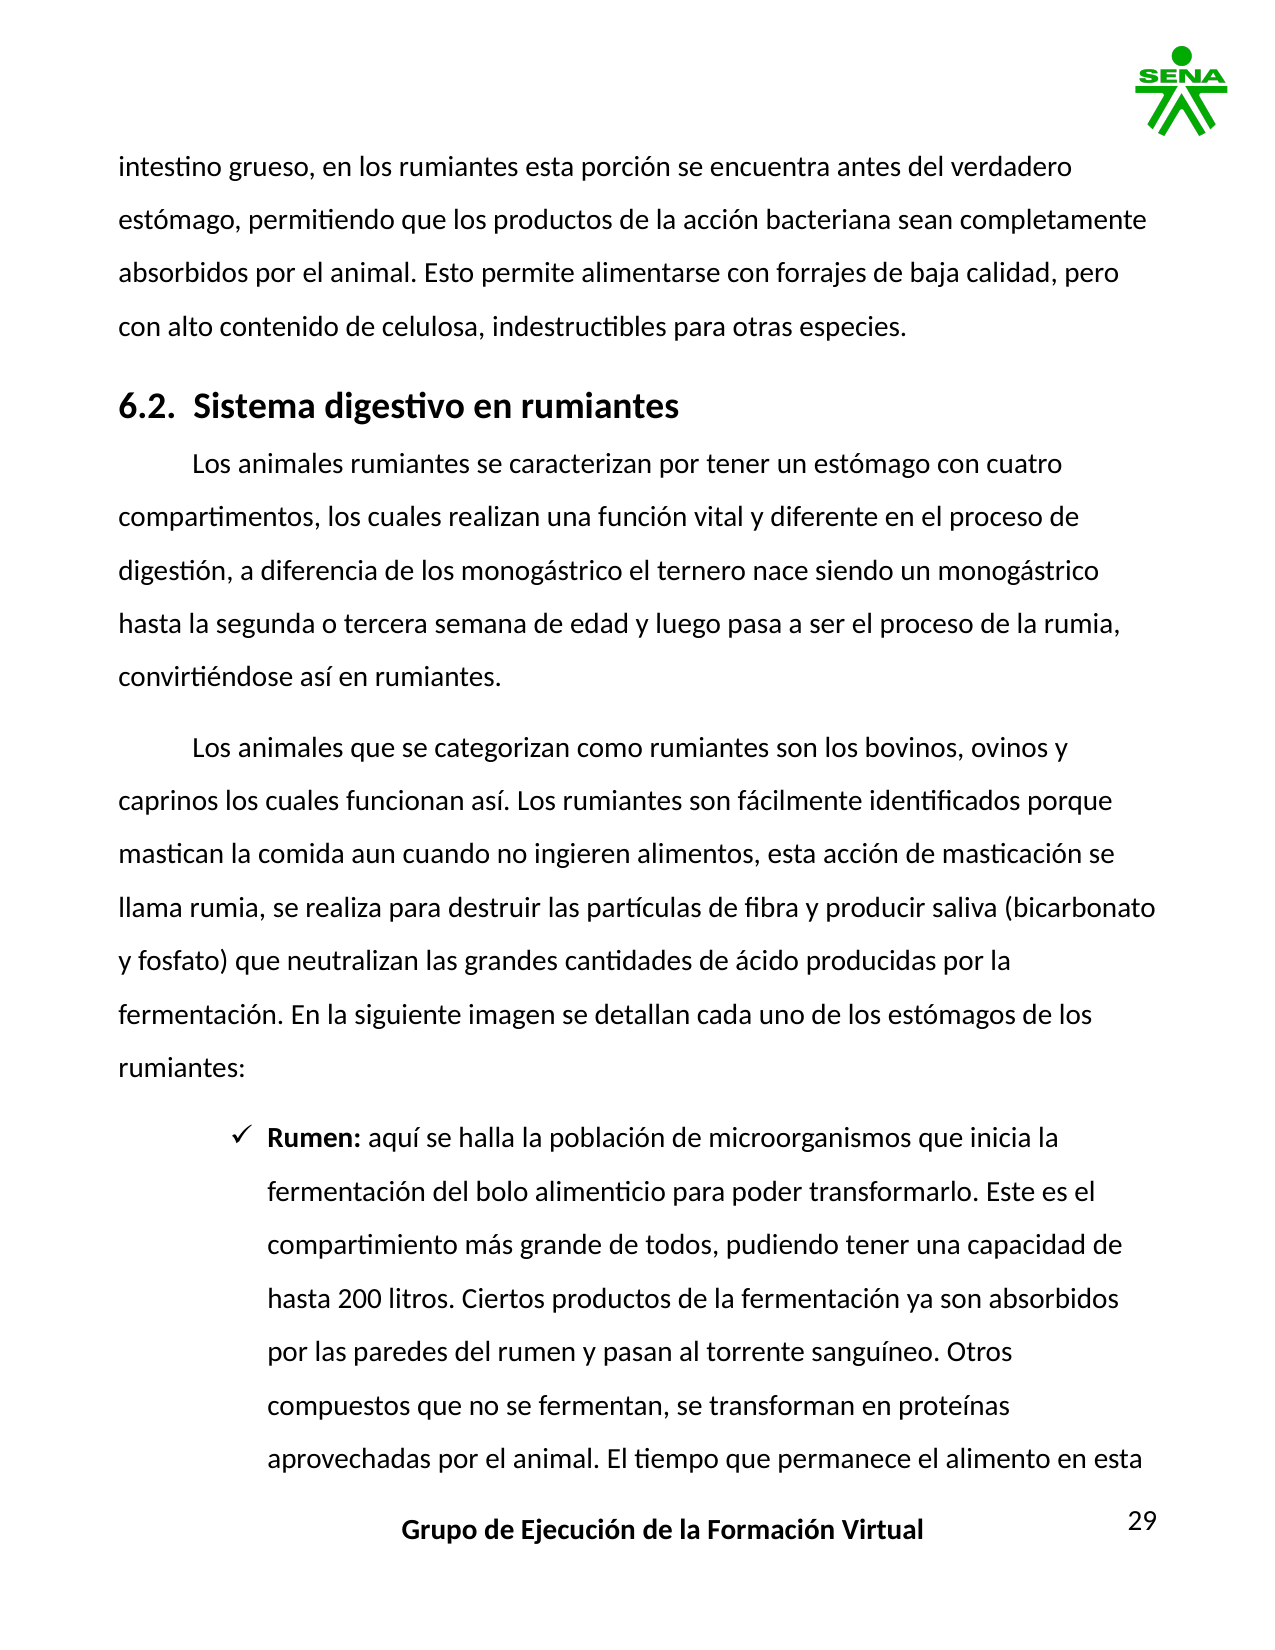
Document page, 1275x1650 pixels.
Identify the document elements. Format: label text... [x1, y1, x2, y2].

text Los animales rumiantes se caracterizan por tener un estómago con cuatro compartimentos, los cuales realizan una función vital y diferente en el proceso de digestión, a diferencia de los monogástrico el ternero nace siendo un monogástrico hasta la segunda o tercera semana de edad y luego pasa a ser el proceso de la rumia, convirtiéndose así en rumiantes. [118, 445, 1157, 694]
text Los animales que se categorizan como rumiantes son los bovinos, ovinos y caprinos los cuales funcionan así. Los rumiantes son fácilmente identificados porque mastican la comida aun cuando no ingieren alimentos, esta acción de masticación se llama rumia, se realiza para destruir las partículas de fibra y producir saliva (bicarbonato y fosfato) que neutralizan las grandes cantidades de ácido producidas por la fermentación. En la siguiente imagen se detallan cada uno de los estómagos de los rumiantes: [118, 729, 1157, 1085]
subtitle 6.2. Sistema digestivo en rumiantes [118, 382, 1157, 428]
picture [1135, 46, 1228, 136]
